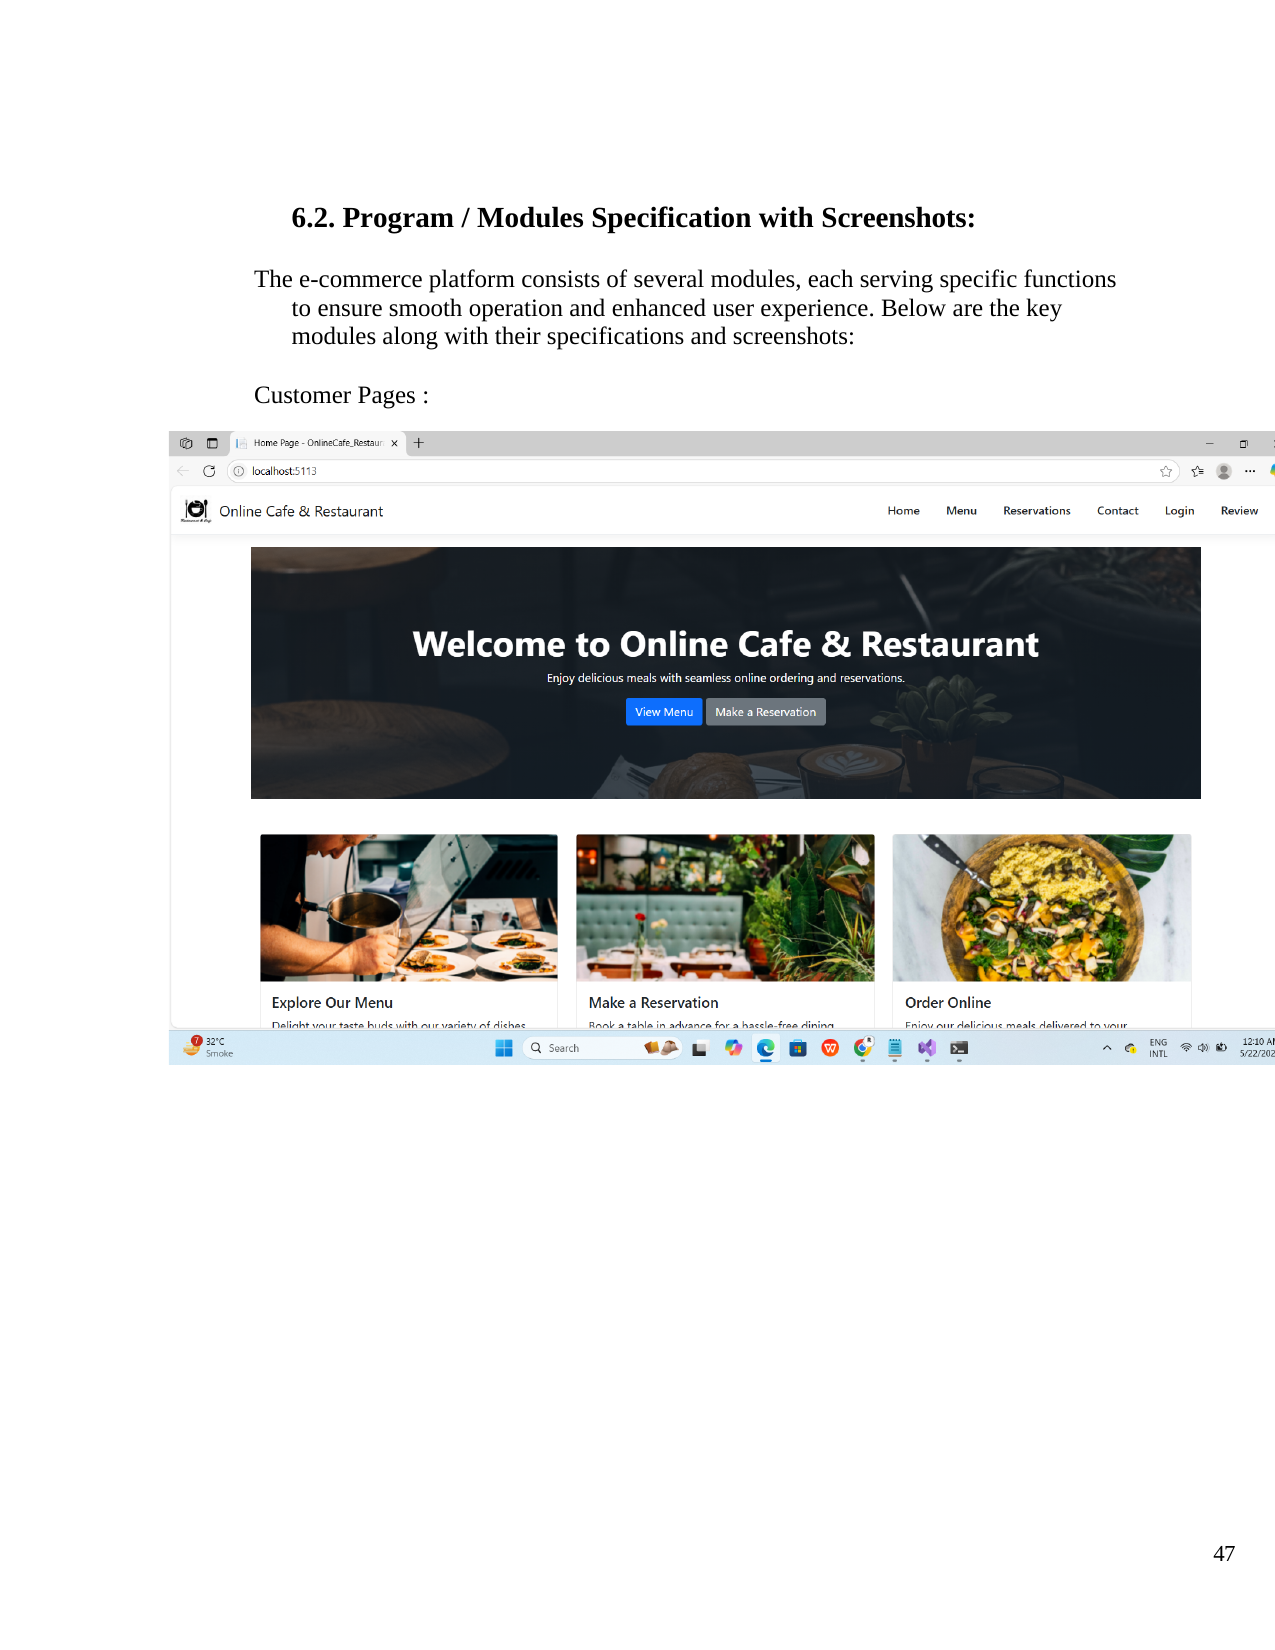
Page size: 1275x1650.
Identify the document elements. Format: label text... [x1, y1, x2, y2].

subtitle Program / Modules Specification with Screenshots: [291, 200, 1275, 234]
text The e-commerce platform consists of several modules, each serving specific functions to ensure smooth operation and enhanced user experience. Below are the key modules along with their specifications and screenshots: [254, 264, 1129, 350]
text Customer Pages : [254, 380, 1275, 409]
